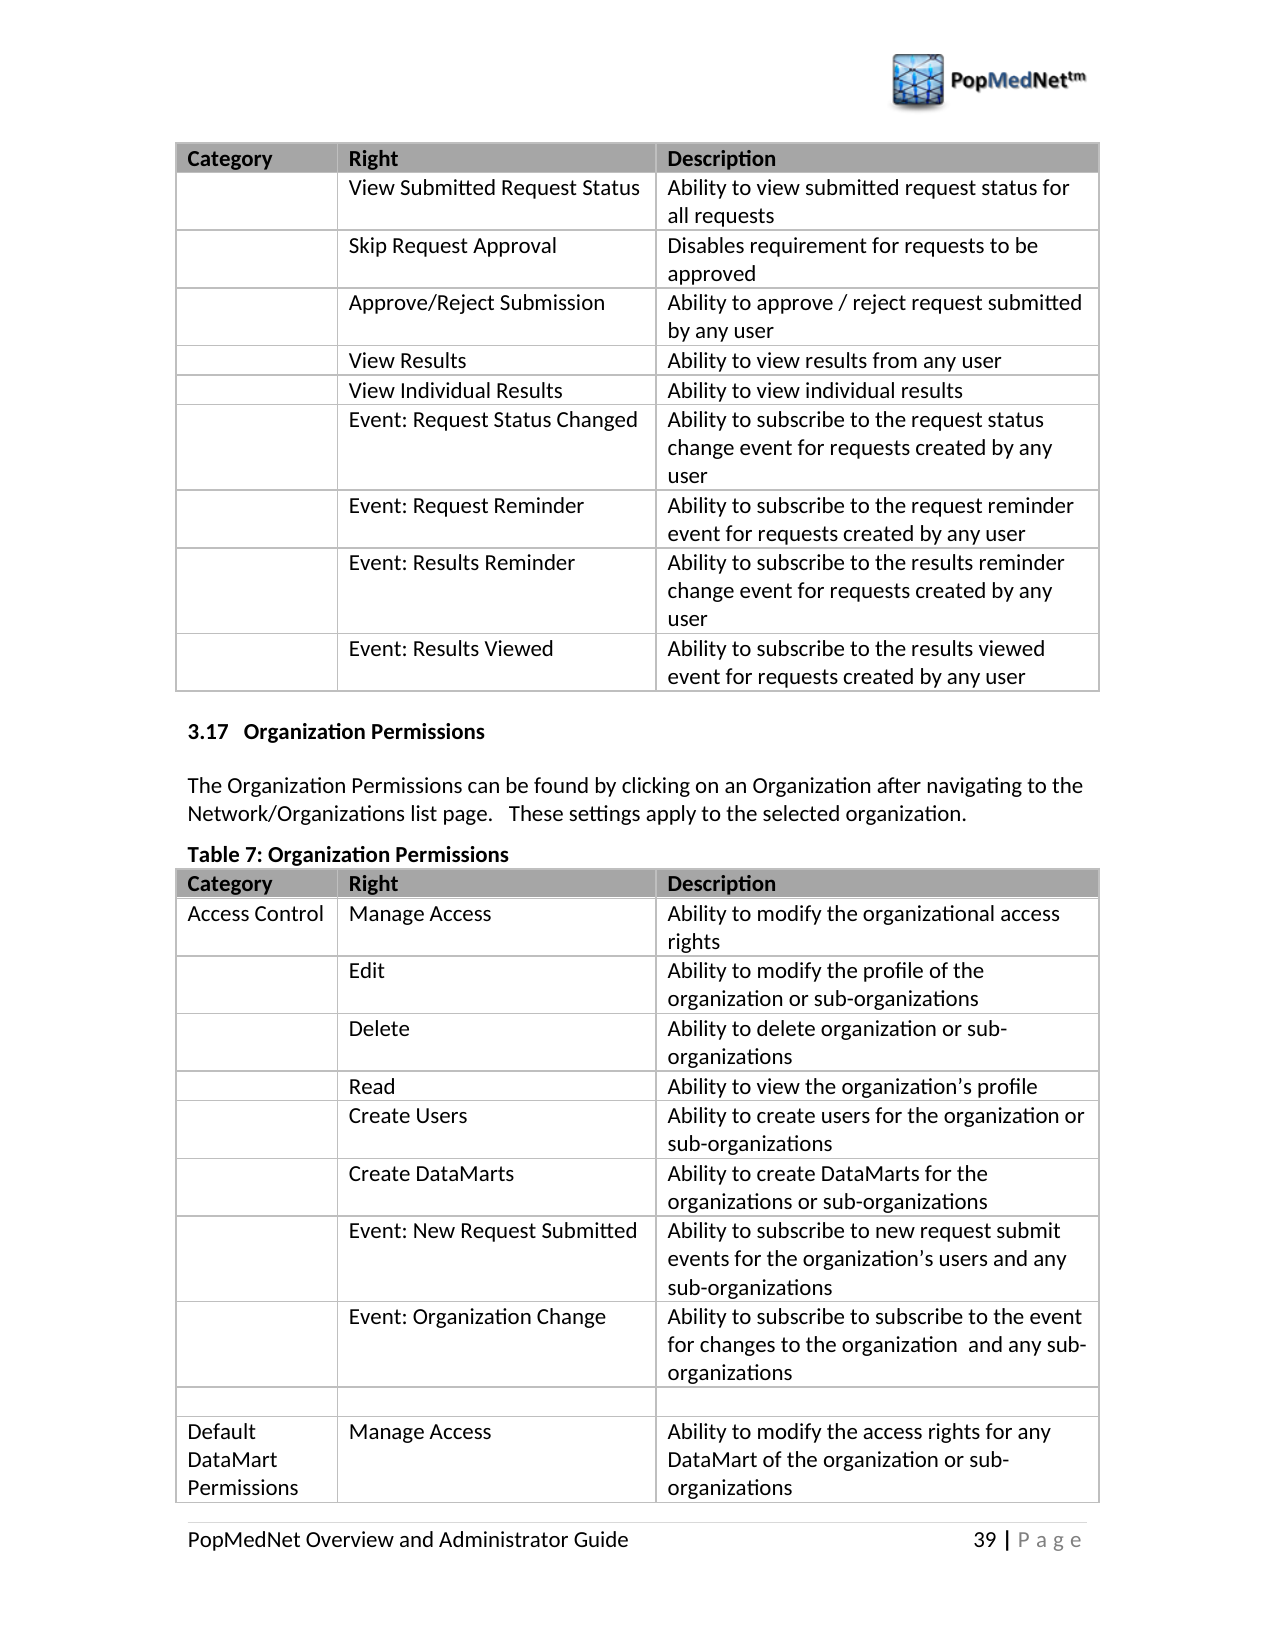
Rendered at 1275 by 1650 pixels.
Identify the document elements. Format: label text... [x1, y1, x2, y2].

table_cell [177, 1388, 337, 1416]
table_header Category [177, 144, 337, 172]
table_cell Manage Access [338, 1417, 655, 1501]
table_cell Ability to approve / reject request submitted by any user [657, 289, 1098, 344]
table_cell [177, 634, 337, 690]
table_cell [177, 405, 337, 489]
table_cell Default DataMart Permissions [177, 1417, 337, 1501]
table_cell Ability to view submitted request status for all requests [657, 173, 1098, 229]
table_cell Approve/Reject Submission [338, 289, 655, 344]
table_cell Ability to subscribe to the request reminder event for requests created by any user [657, 491, 1098, 547]
table_cell Manage Access [338, 899, 655, 955]
table_cell Ability to view results from any user [657, 346, 1098, 374]
table_cell Ability to subscribe to the request status change event for requests created by any user [657, 405, 1098, 489]
table_cell Event: Request Reminder [338, 491, 655, 547]
table_cell [177, 376, 337, 404]
picture [886, 54, 1088, 115]
table_cell Read [338, 1072, 655, 1100]
table_cell Create Users [338, 1101, 655, 1157]
table_cell Event: Organization Change [338, 1302, 655, 1386]
table_cell Disables requirement for requests to be approved [657, 231, 1098, 287]
table_header Description [657, 144, 1098, 172]
subtitle Organization Permissions [187, 717, 1087, 745]
table_cell [338, 1388, 655, 1416]
table_cell Event: New Request Submitted [338, 1217, 655, 1301]
text The Organization Permissions can be found by clicking on an Organization after navigating to the Network/Organizations list page. These settings apply to the selected organization. [187, 771, 1087, 827]
table_cell Ability to view individual results [657, 376, 1098, 404]
table_cell [177, 957, 337, 1013]
table_cell [177, 549, 337, 633]
table_cell Ability to modify the organizational access rights [657, 899, 1098, 955]
table_cell Skip Request Approval [338, 231, 655, 287]
table_header Right [338, 144, 655, 172]
table_cell Ability to subscribe to new request submit events for the organization’s users and any sub-organizations [657, 1217, 1098, 1301]
table_cell [177, 1101, 337, 1157]
table_header Category [177, 870, 337, 897]
table_cell Ability to create users for the organization or sub-organizations [657, 1101, 1098, 1157]
table_header Right [338, 870, 655, 897]
table_cell [177, 1159, 337, 1215]
table_cell [177, 289, 337, 344]
table_cell [177, 491, 337, 547]
table_cell Delete [338, 1014, 655, 1070]
table_cell [177, 346, 337, 374]
table_cell Create DataMarts [338, 1159, 655, 1215]
table_cell Ability to create DataMarts for the organizations or sub-organizations [657, 1159, 1098, 1215]
table_cell Edit [338, 957, 655, 1013]
table_cell Ability to subscribe to subscribe to the event for changes to the organization and any sub-organizations [657, 1302, 1098, 1386]
table_cell Ability to view the organization’s profile [657, 1072, 1098, 1100]
table_cell Ability to modify the access rights for any DataMart of the organization or sub-organizations [657, 1417, 1098, 1501]
table_header Description [657, 870, 1098, 897]
table_cell [657, 1388, 1098, 1416]
table_cell Event: Request Status Changed [338, 405, 655, 489]
table_cell Ability to subscribe to the results viewed event for requests created by any user [657, 634, 1098, 690]
table_cell [177, 1014, 337, 1070]
table_cell View Results [338, 346, 655, 374]
table_cell [177, 1302, 337, 1386]
table_cell Event: Results Viewed [338, 634, 655, 690]
table_cell Access Control [177, 899, 337, 955]
table_cell Event: Results Reminder [338, 549, 655, 633]
table_cell View Individual Results [338, 376, 655, 404]
table_cell Ability to modify the profile of the organization or sub-organizations [657, 957, 1098, 1013]
table_cell Ability to subscribe to the results reminder change event for requests created by any user [657, 549, 1098, 633]
table_cell [177, 1072, 337, 1100]
table_cell [177, 1217, 337, 1301]
table_cell View Submitted Request Status [338, 173, 655, 229]
table_cell Ability to delete organization or sub-organizations [657, 1014, 1098, 1070]
table_cell [177, 231, 337, 287]
table_cell [177, 173, 337, 229]
